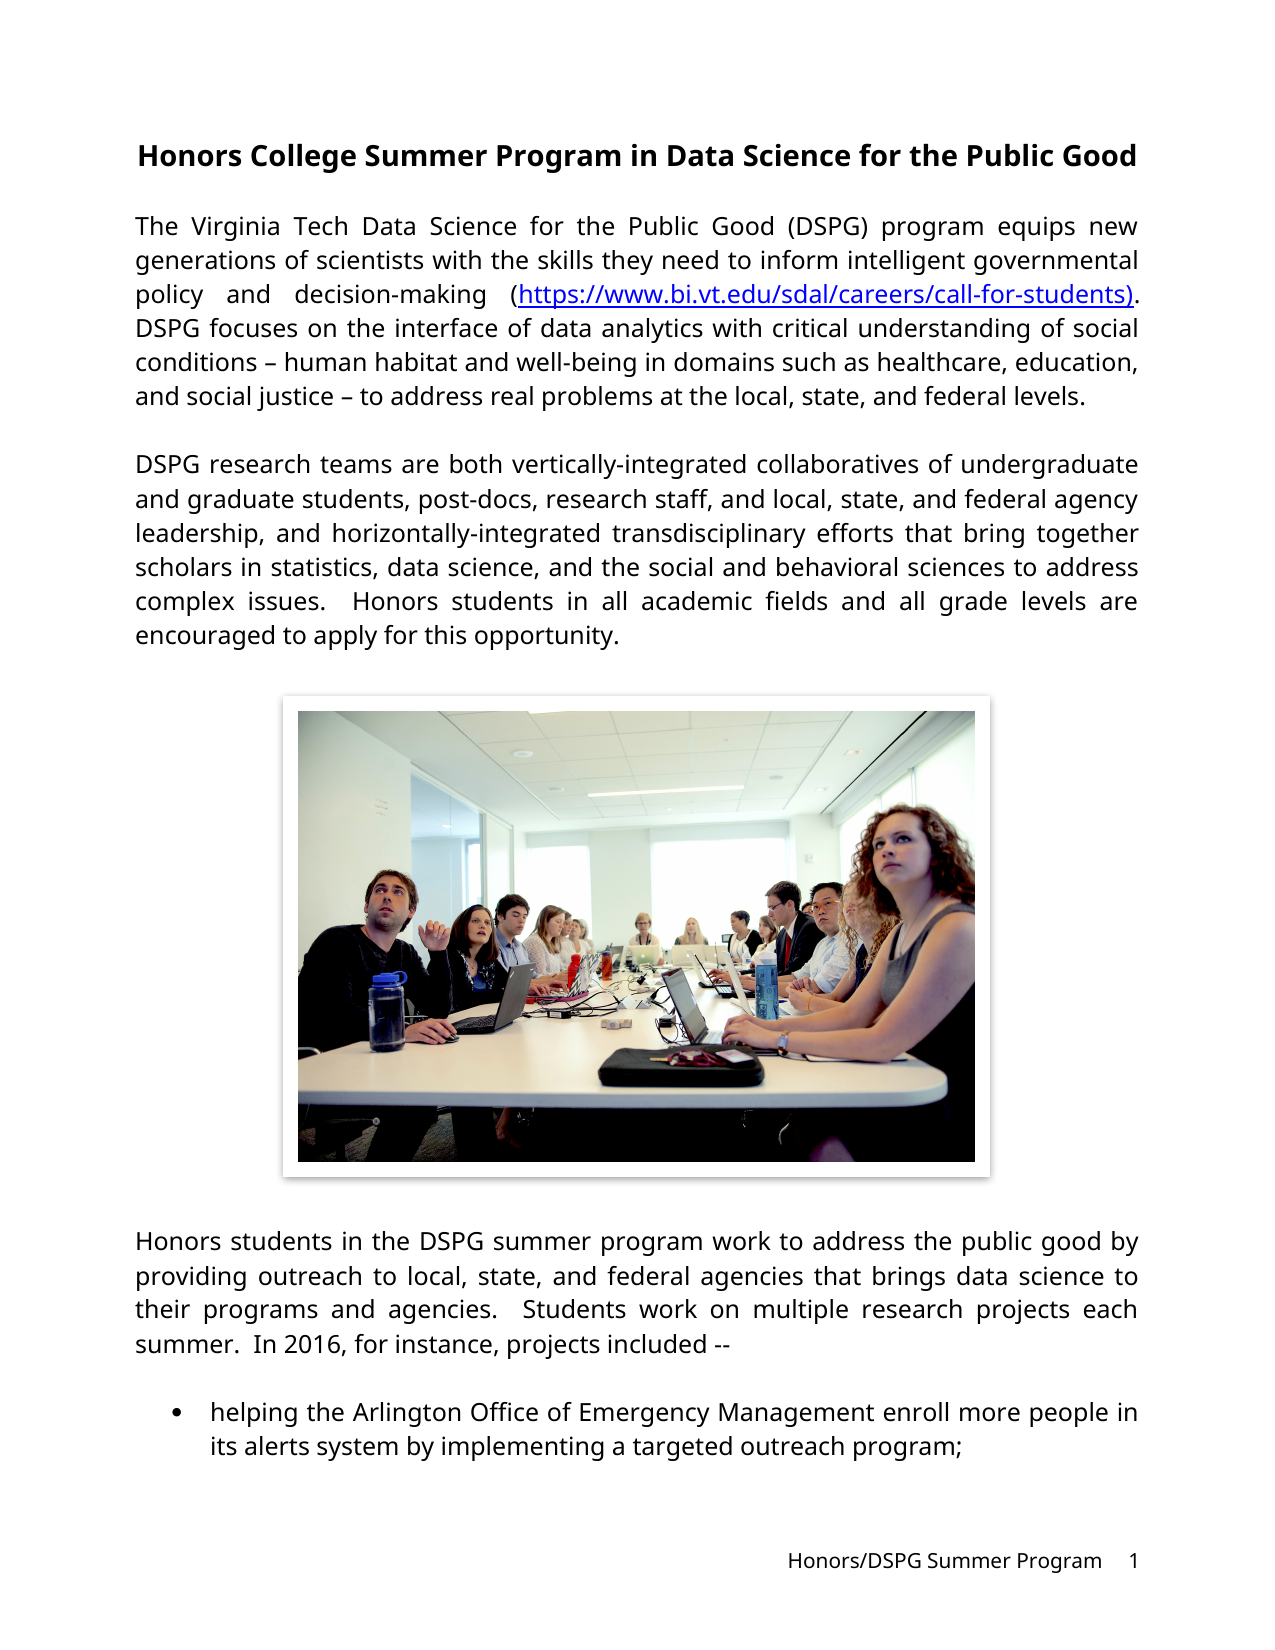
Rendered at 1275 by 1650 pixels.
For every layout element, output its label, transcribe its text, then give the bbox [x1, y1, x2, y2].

text Honors students in the DSPG summer program work to address the public good by providing outreach to local, state, and federal agencies that brings data science to their programs and agencies. Students work on multiple research projects each summer. In 2016, for instance, projects included -- [135, 1224, 1140, 1360]
text Honors College Summer Program in Data Science for the Public Good [135, 135, 1140, 175]
picture [298, 711, 975, 1162]
text The Virginia Tech Data Science for the Public Good (DSPG) program equips new generations of scientists with the skills they need to inform intelligent governmental policy and decision-making (https://www.bi.vt.edu/sdal/careers/call-for-students). DSPG focuses on the interface of data analytics with critical understanding of social conditions – human habitat and well-being in domains such as healthcare, education, and social justice – to address real problems at the local, state, and federal levels. [135, 209, 1140, 413]
text DSPG research teams are both vertically-integrated collaboratives of undergraduate and graduate students, post-docs, research staff, and local, state, and federal agency leadership, and horizontally-integrated transdisciplinary efforts that bring together scholars in statistics, data science, and the social and behavioral sciences to address complex issues. Honors students in all academic fields and all grade levels are encouraged to apply for this opportunity. [135, 447, 1140, 652]
list helping the Arlington Office of Emergency Management enroll more people in its alerts system by implementing a targeted outreach program; [172, 1394, 1140, 1462]
